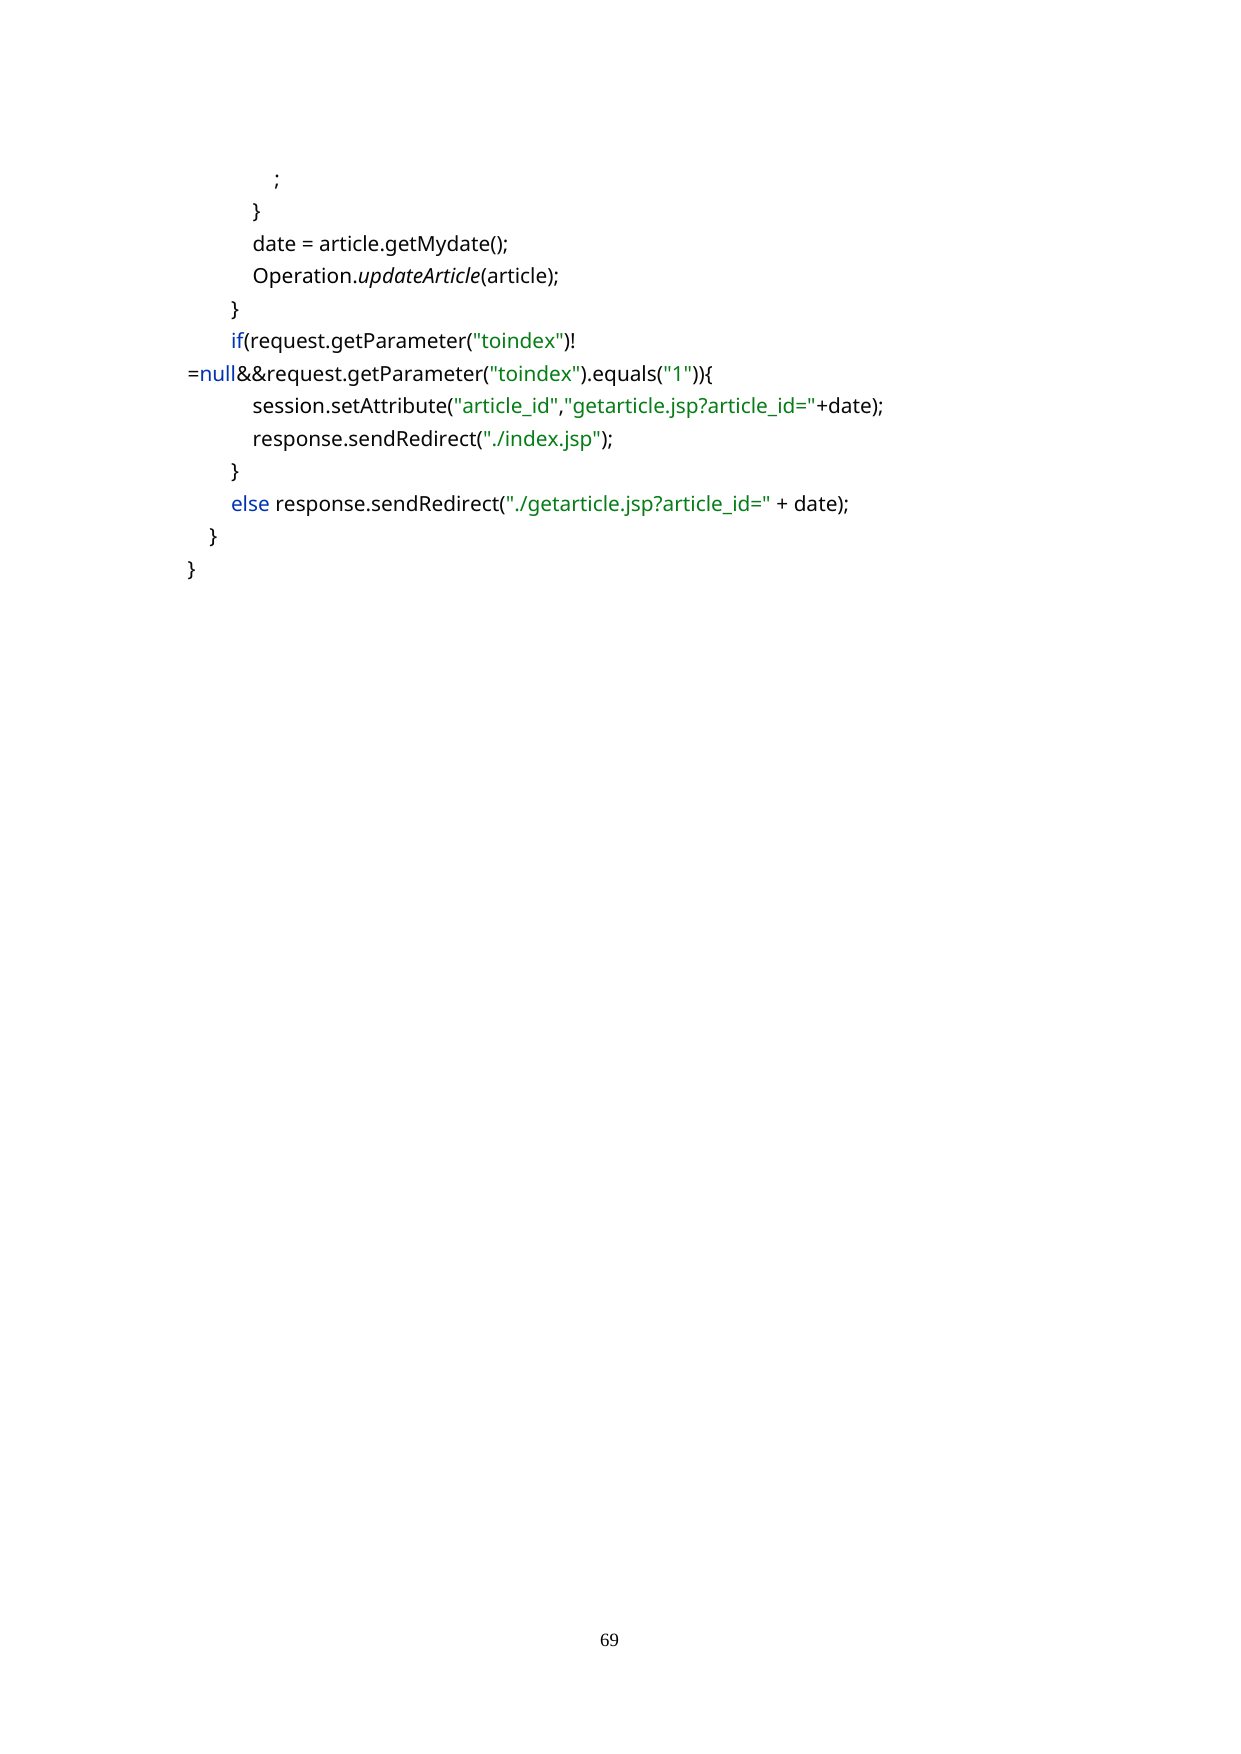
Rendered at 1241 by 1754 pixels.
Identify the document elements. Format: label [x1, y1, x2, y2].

text [187, 162, 1053, 584]
